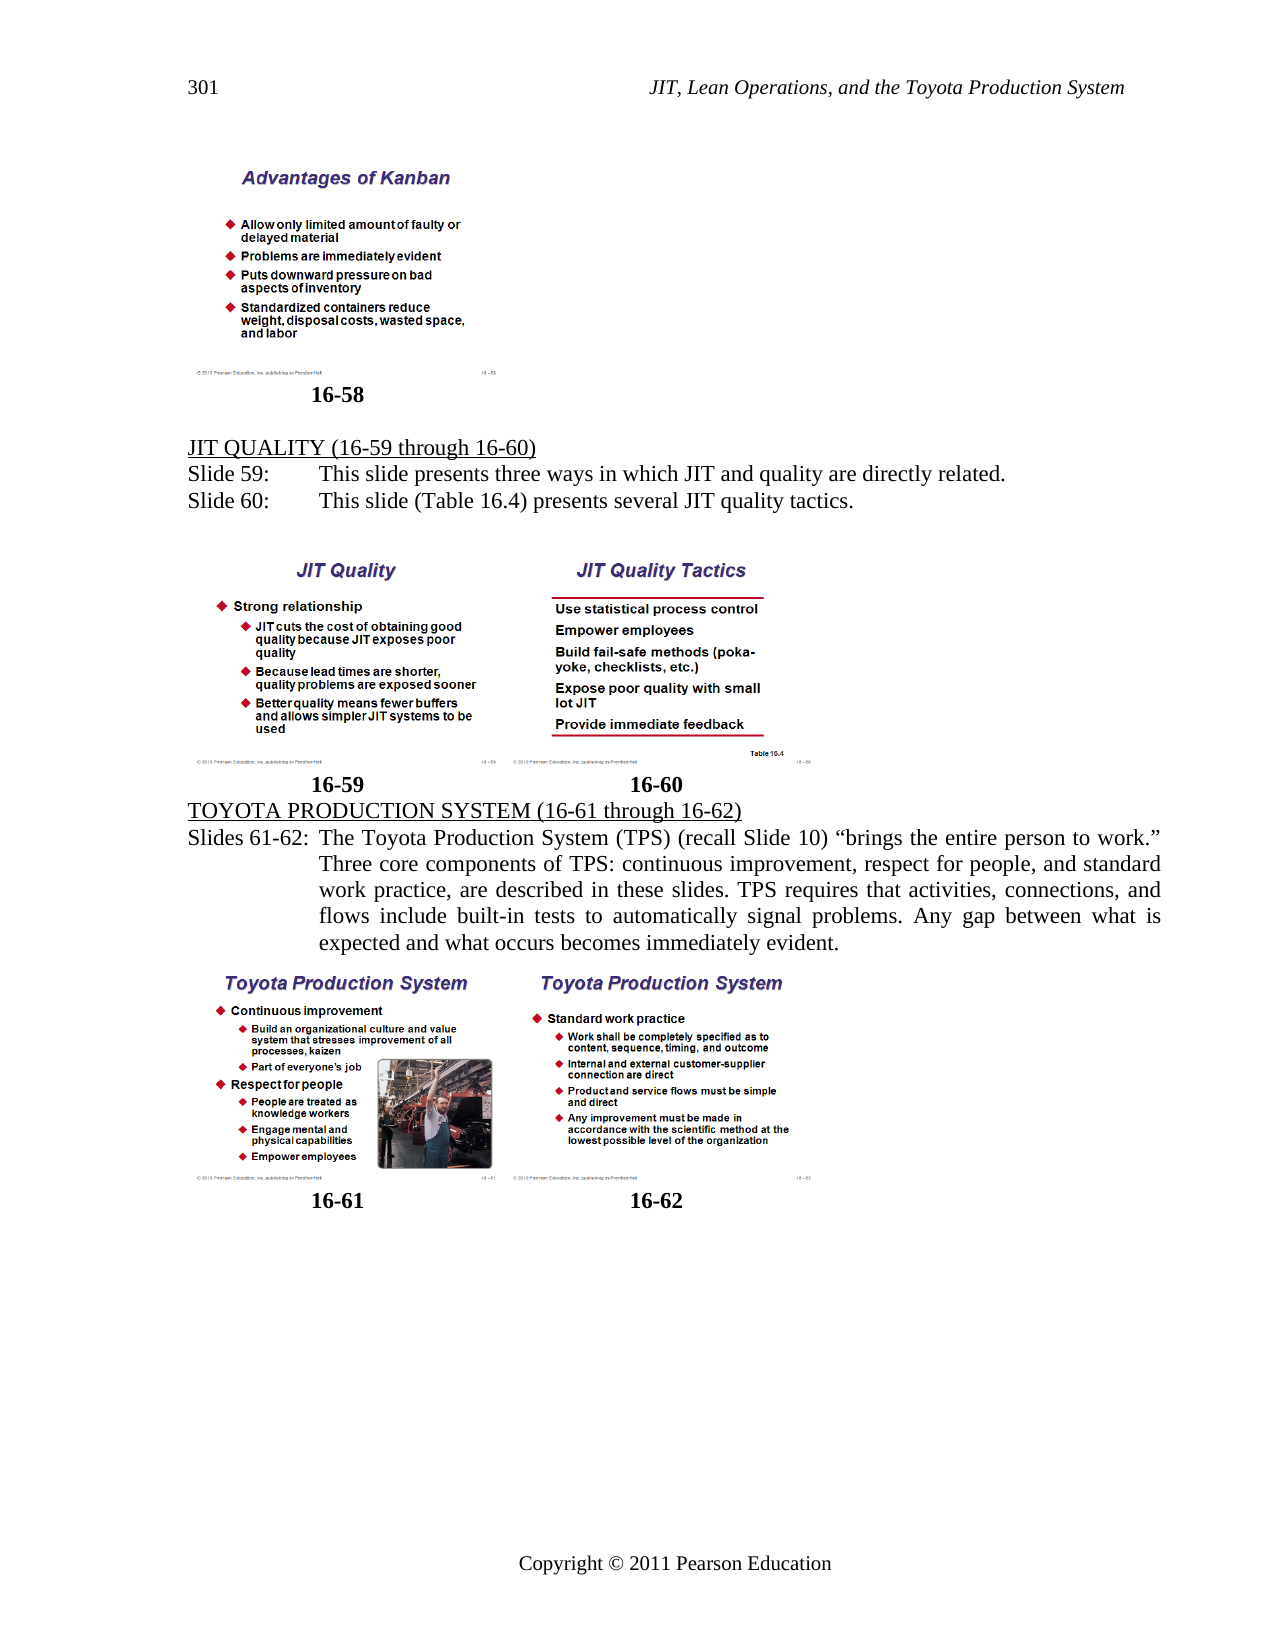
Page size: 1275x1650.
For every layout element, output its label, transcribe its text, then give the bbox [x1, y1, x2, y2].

text 16-59 16-60 [187, 771, 1162, 797]
text TOYOTA PRODUCTION SYSTEM (16-61 through 16-62) [187, 797, 1162, 823]
picture [187, 539, 819, 771]
text Slide 59: This slide presents three ways in which JIT and quality are directly related. [187, 460, 1162, 487]
picture [187, 149, 504, 382]
text 16-58 [187, 381, 1162, 408]
text Slides 61-62: The Toyota Production System (TPS) (recall Slide 10) “brings the entire person to work.” Three core components of TPS: continuous improvement, respect for people, and standard work practice, are described in these slides. TPS requires that activities, connections, and flows include built-in tests to automatically signal problems. Any gap between what is expected and what occurs becomes immediately evident. [187, 823, 1162, 955]
text 16-61 16-62 [187, 1187, 1162, 1213]
text Slide 60: This slide (Table 16.4) presents several JIT quality tactics. [187, 487, 1162, 513]
picture [187, 955, 819, 1187]
text JIT QUALITY (16-59 through 16-60) [187, 434, 1162, 460]
